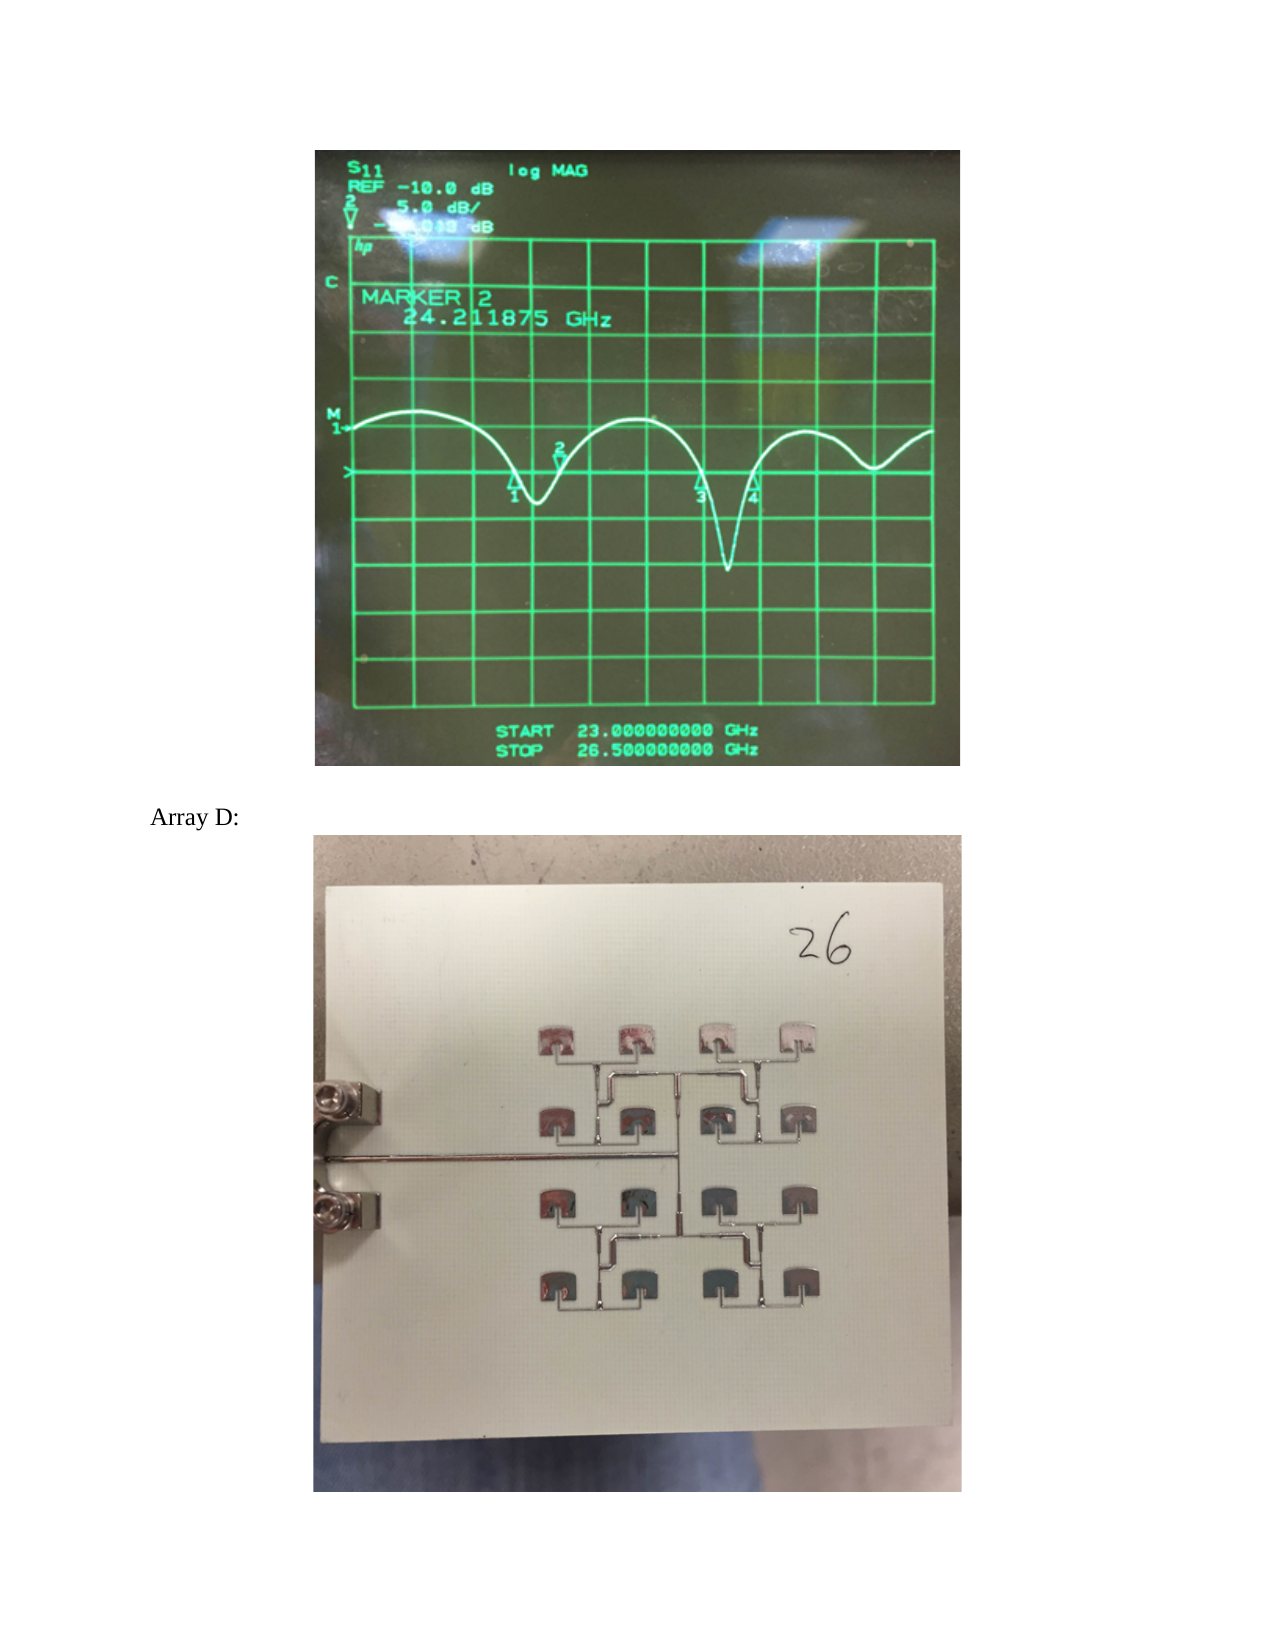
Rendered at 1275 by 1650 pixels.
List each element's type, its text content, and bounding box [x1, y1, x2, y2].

picture [314, 150, 961, 766]
text Array D: [150, 802, 1125, 831]
picture [313, 835, 962, 1492]
